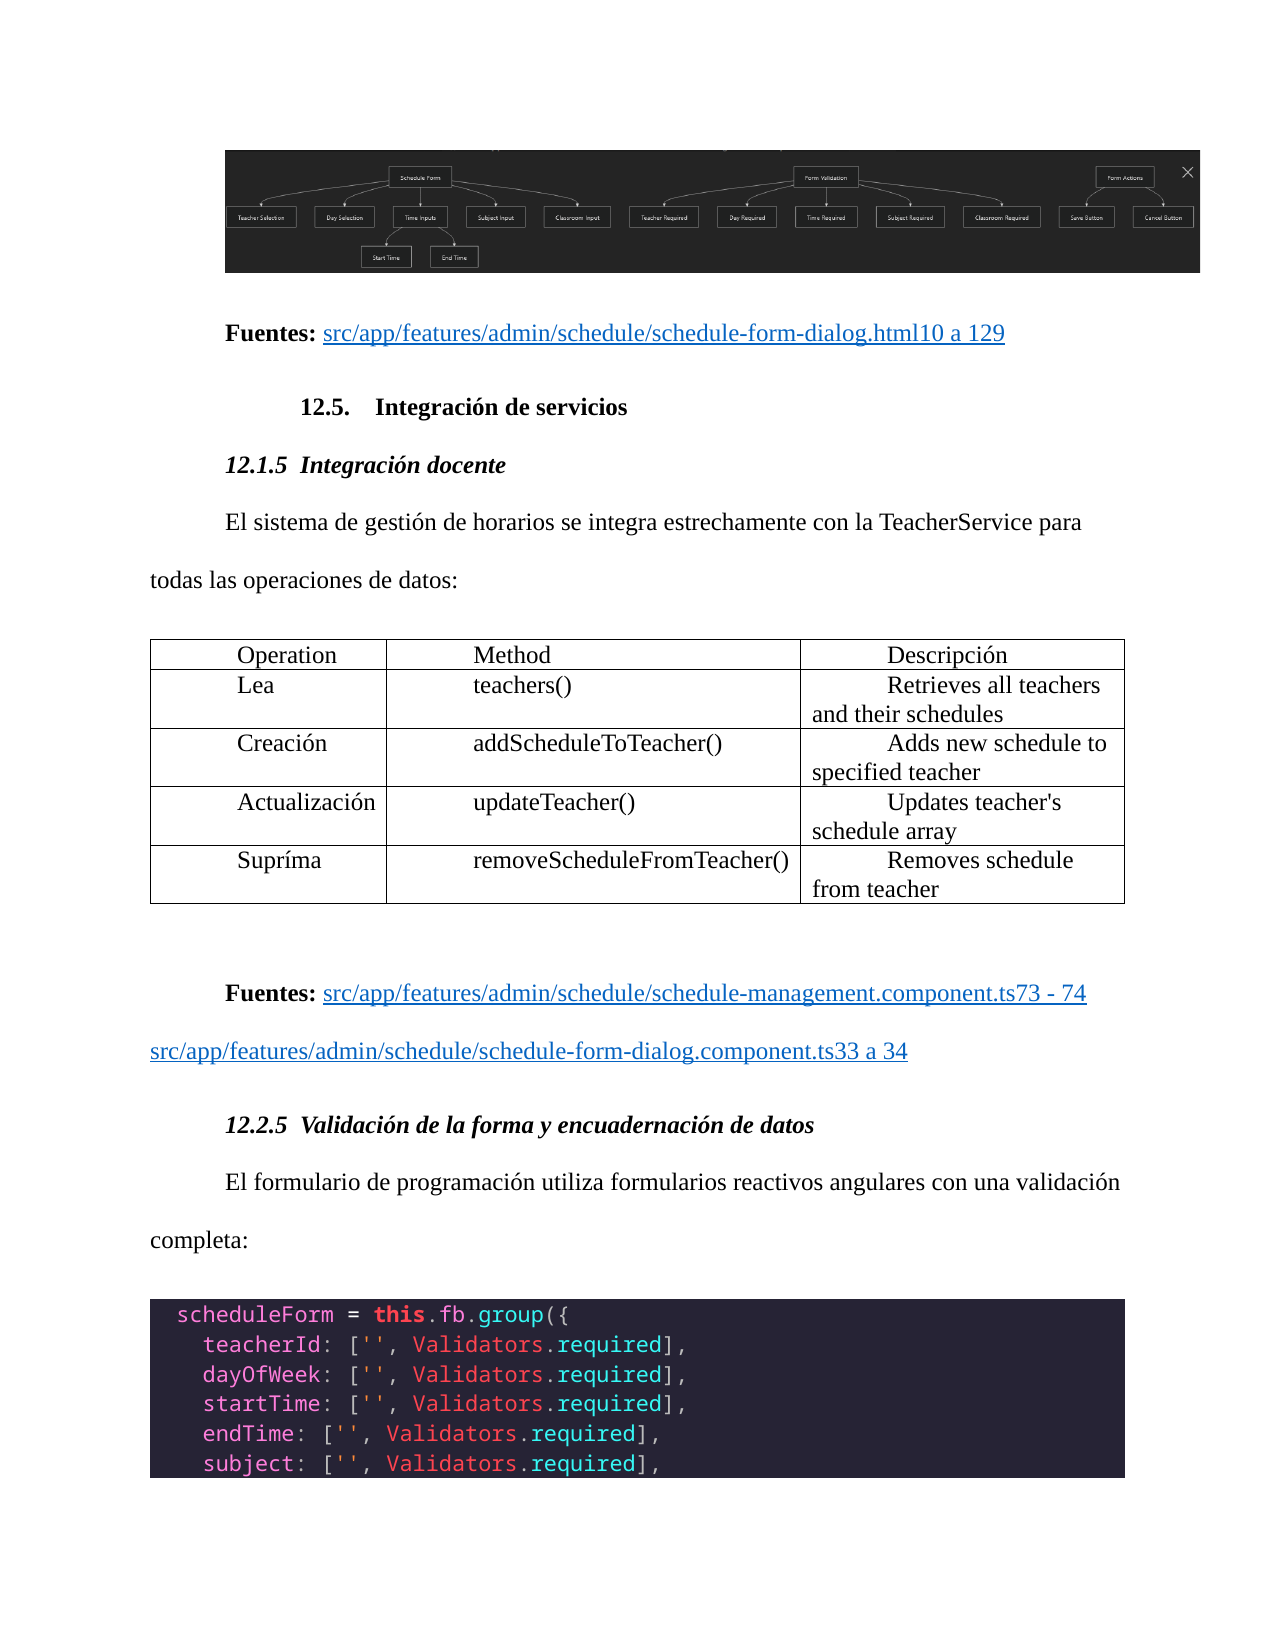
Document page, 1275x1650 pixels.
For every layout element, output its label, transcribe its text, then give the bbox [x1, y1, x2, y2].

table_cell Retrieves all teachers and their schedules [801, 670, 1124, 727]
table_header Descripción [801, 640, 1124, 669]
table_cell Lea [151, 670, 386, 727]
table_cell Adds new schedule to specified teacher [801, 729, 1124, 786]
text subject: ['', Validators.required], [150, 1448, 1125, 1478]
subtitle Integración docente [225, 450, 1125, 479]
text endTime: ['', Validators.required], [150, 1418, 1125, 1448]
table_cell Updates teacher's schedule array [801, 787, 1124, 844]
table_cell Creación [151, 729, 386, 786]
table_cell addScheduleToTeacher() [387, 729, 800, 786]
text El formulario de programación utiliza formularios reactivos angulares con una validación completa: [150, 1167, 1125, 1254]
table_header Method [387, 640, 800, 669]
text dayOfWeek: ['', Validators.required], [150, 1359, 1125, 1388]
table_cell Actualización [151, 787, 386, 844]
table_cell Supríma [151, 846, 386, 903]
table_cell updateTeacher() [387, 787, 800, 844]
table_cell teachers() [387, 670, 800, 727]
table_header Operation [151, 640, 386, 669]
text teacherId: ['', Validators.required], [150, 1329, 1125, 1359]
picture [225, 150, 1200, 273]
table_cell removeScheduleFromTeacher() [387, 846, 800, 903]
text Fuentes: src/app/features/admin/schedule/schedule-management.component.ts73 - 74 src/app/features/admin/schedule/schedule-form-dialog.component.ts33 a 34 [150, 978, 1125, 1064]
text startTime: ['', Validators.required], [150, 1388, 1125, 1418]
subtitle Validación de la forma y encuadernación de datos [225, 1110, 1125, 1139]
text El sistema de gestión de horarios se integra estrechamente con la TeacherService para todas las operaciones de datos: [150, 507, 1125, 594]
text Fuentes: src/app/features/admin/schedule/schedule-form-dialog.html10 a 129 [150, 318, 1125, 347]
text scheduleForm = this.fb.group({ [150, 1299, 1125, 1329]
table_cell Removes schedule from teacher [801, 846, 1124, 903]
subtitle Integración de servicios [225, 392, 1125, 421]
